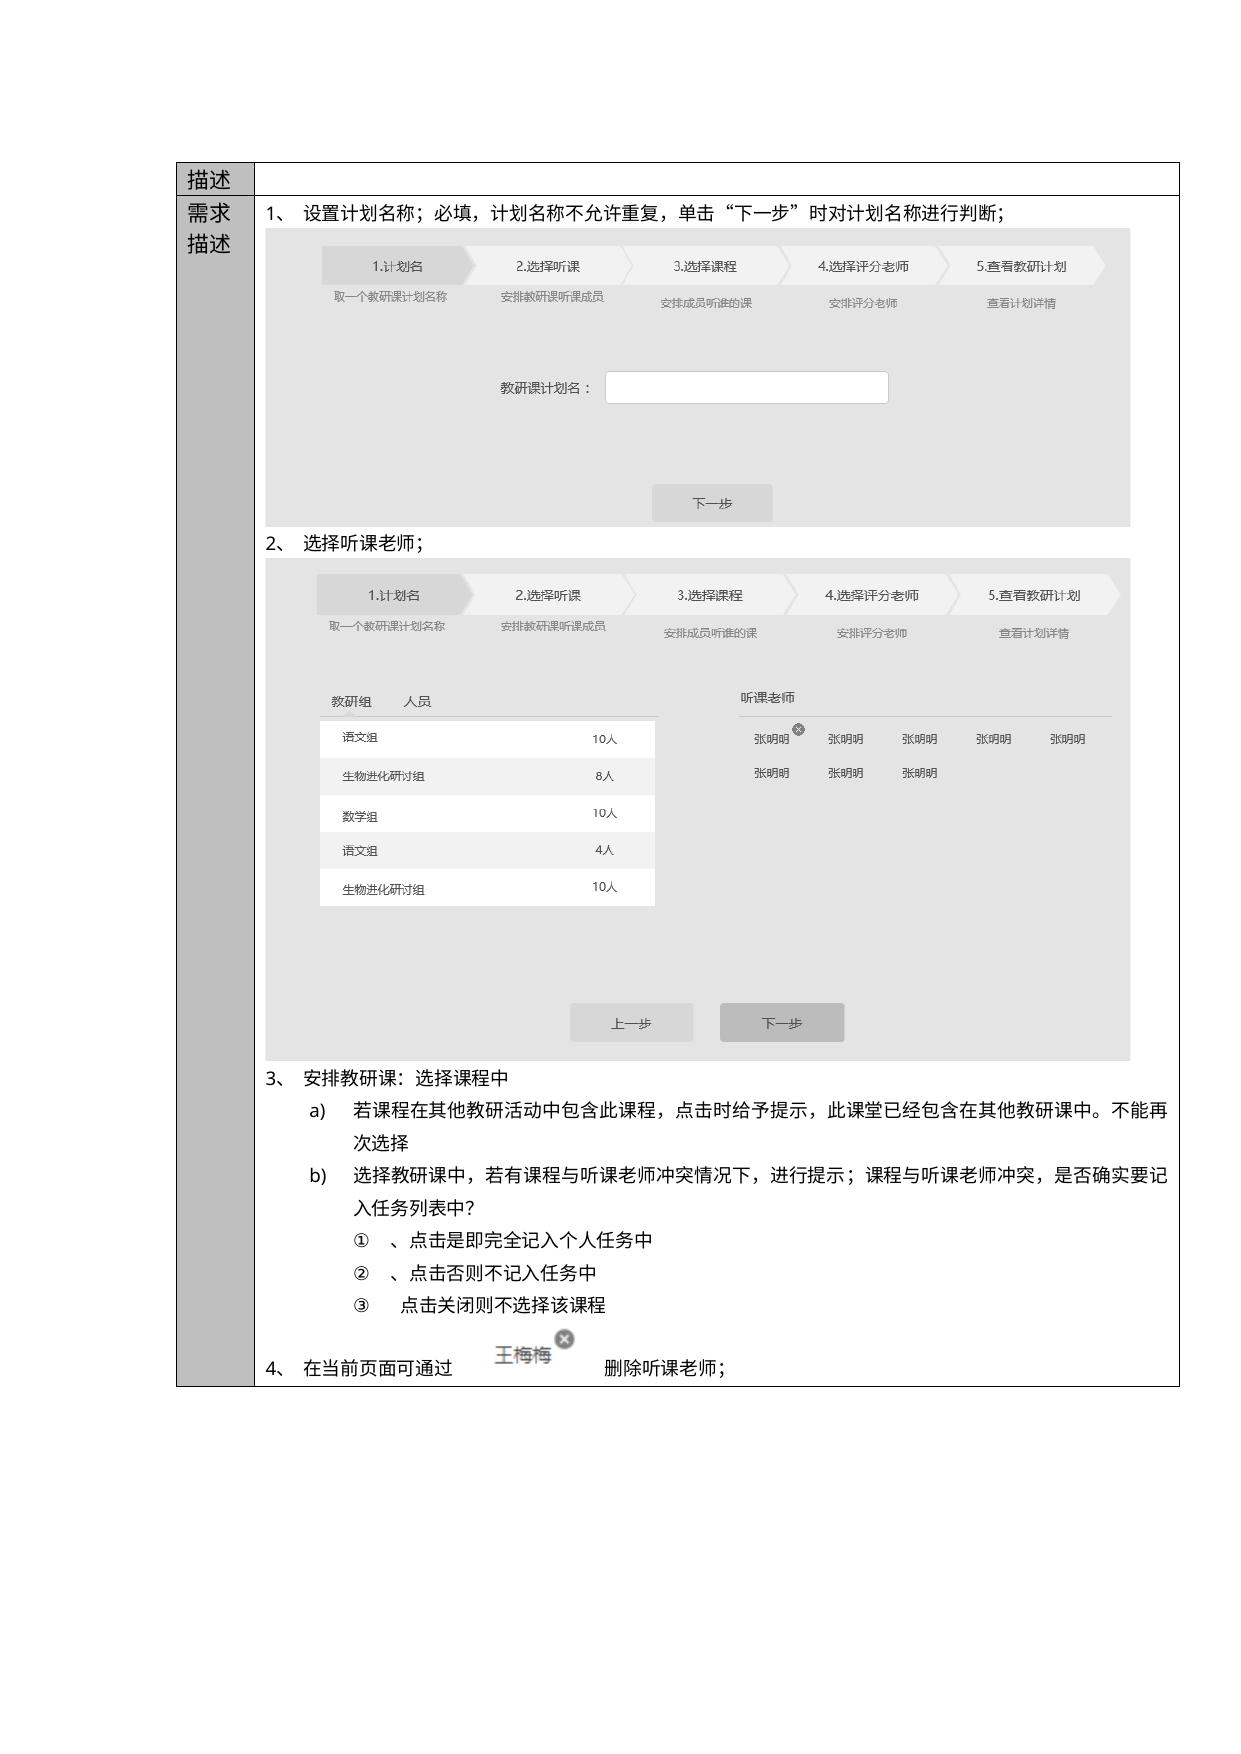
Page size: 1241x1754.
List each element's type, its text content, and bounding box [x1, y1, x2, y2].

table_cell 需求描述 [177, 196, 254, 1386]
picture [452, 1326, 605, 1375]
table_cell 功能描述 [177, 163, 254, 195]
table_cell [255, 196, 1179, 1386]
picture [265, 228, 1131, 527]
picture [265, 558, 1131, 1061]
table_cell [255, 163, 1179, 195]
